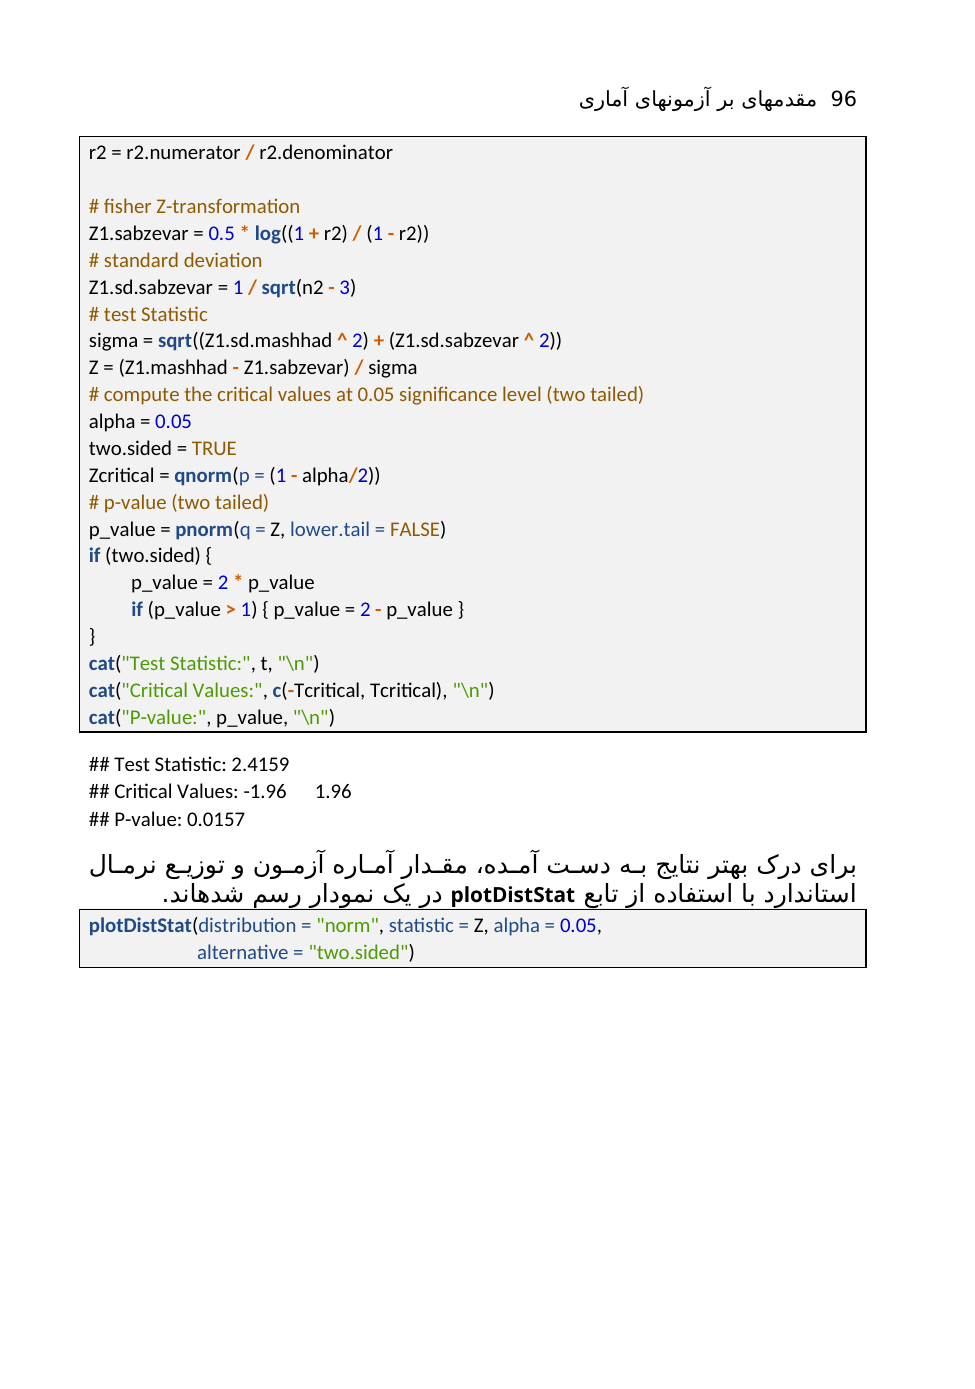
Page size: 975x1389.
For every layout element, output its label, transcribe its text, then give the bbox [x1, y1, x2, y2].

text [80, 137, 865, 731]
text برای درک بهتر نتایج به دست آمده، مقدار آماره آزمون و توزیع نرمال استاندارد با استفاده از تابع plotDistStat در یک نمودار رسم شده‏اند. [89, 850, 857, 908]
text ## Test Statistic: 2.4159 ## Critical Values: -1.96 1.96 ## P-value: 0.0157 [89, 751, 857, 831]
text plotDistStat(distribution = "norm", statistic = Z, alpha = 0.05, alternative = "two.sided") [80, 910, 865, 967]
